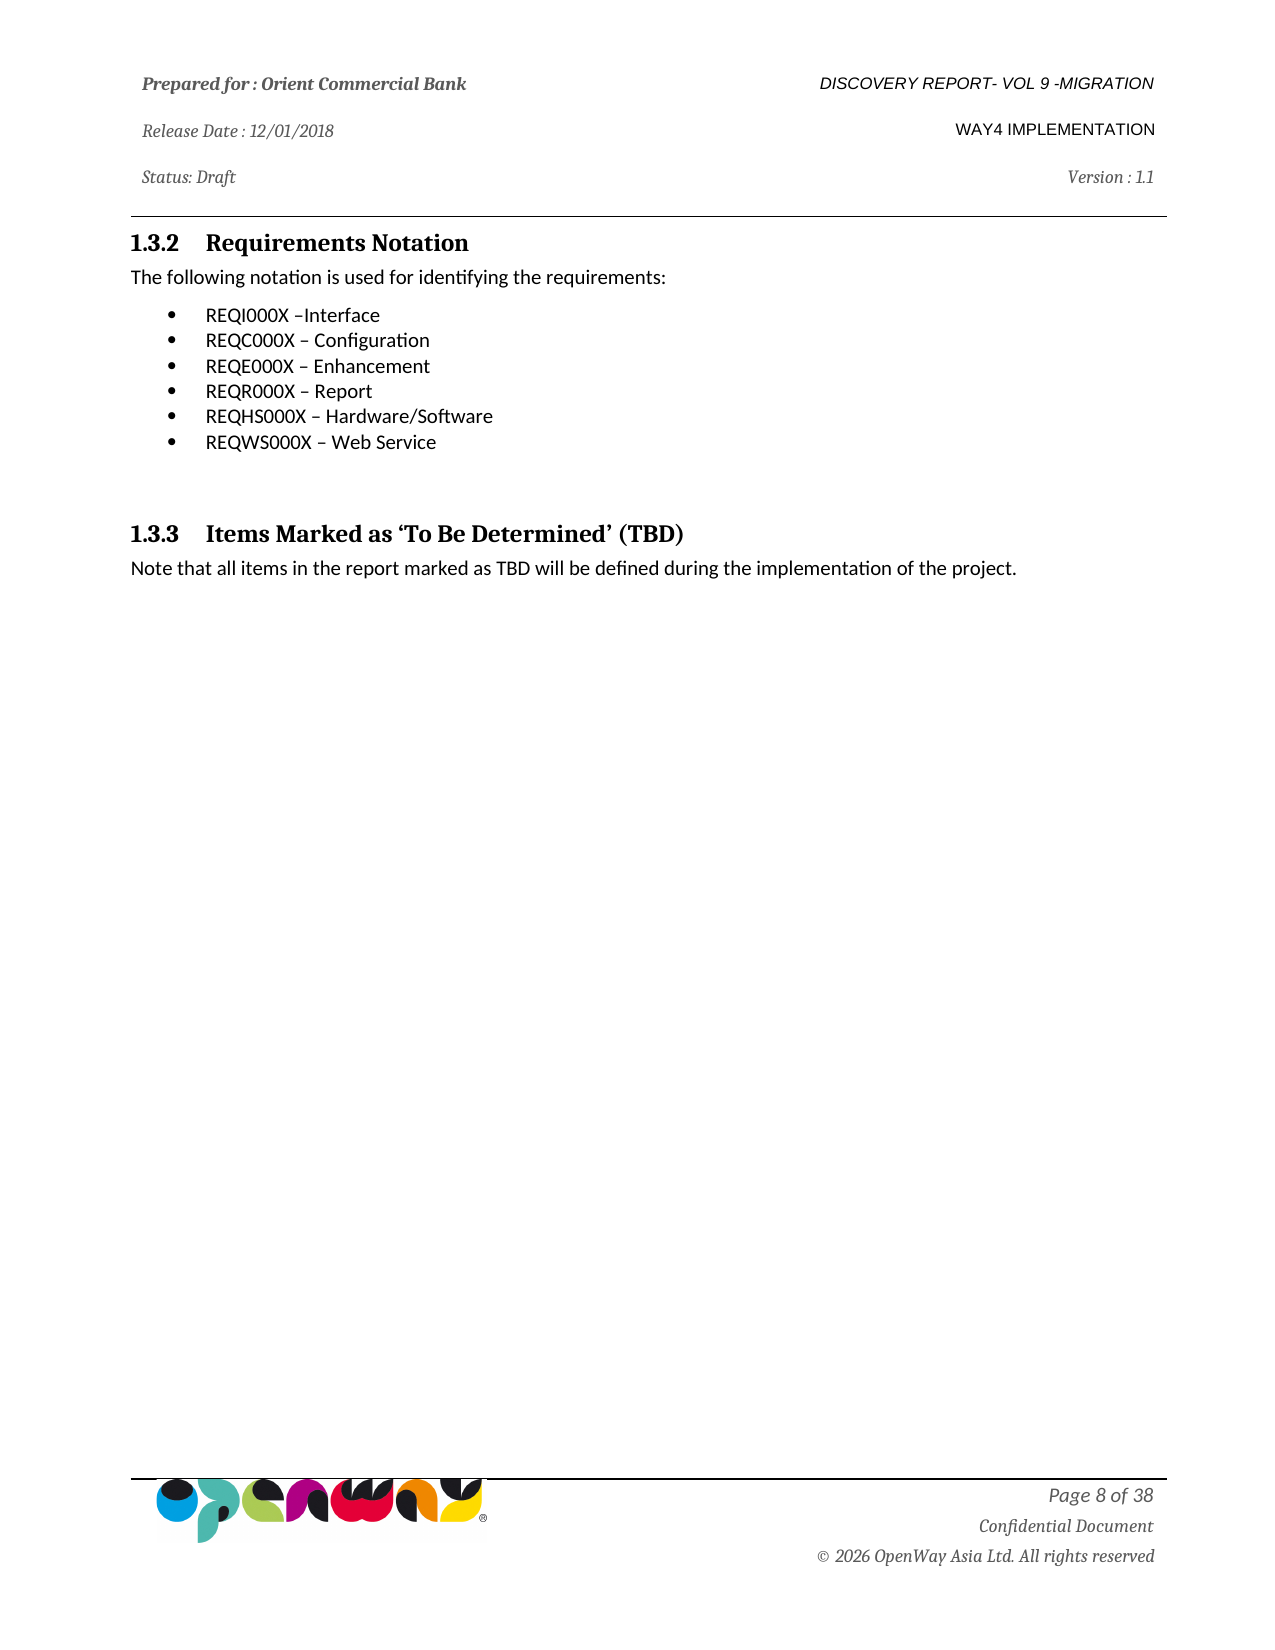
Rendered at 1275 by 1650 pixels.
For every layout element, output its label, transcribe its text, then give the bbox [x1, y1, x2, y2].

list REQC000X – Configuration [168, 327, 1167, 353]
text Note that all items in the report marked as TBD will be defined during the implementation of the project. [131, 555, 1167, 581]
list REQWS000X – Web Service [168, 429, 1167, 454]
list REQR000X – Report [168, 378, 1167, 404]
list REQHS000X – Hardware/Software [168, 404, 1167, 429]
text The following notation is used for identifying the requirements: [131, 264, 1167, 289]
subtitle Items Marked as ‘To Be Determined’ (TBD) [131, 520, 1167, 549]
list REQE000X – Enhancement [168, 353, 1167, 378]
list REQI000X –Interface [168, 302, 1167, 327]
subtitle Requirements Notation [131, 229, 1167, 258]
picture [156, 1479, 487, 1543]
